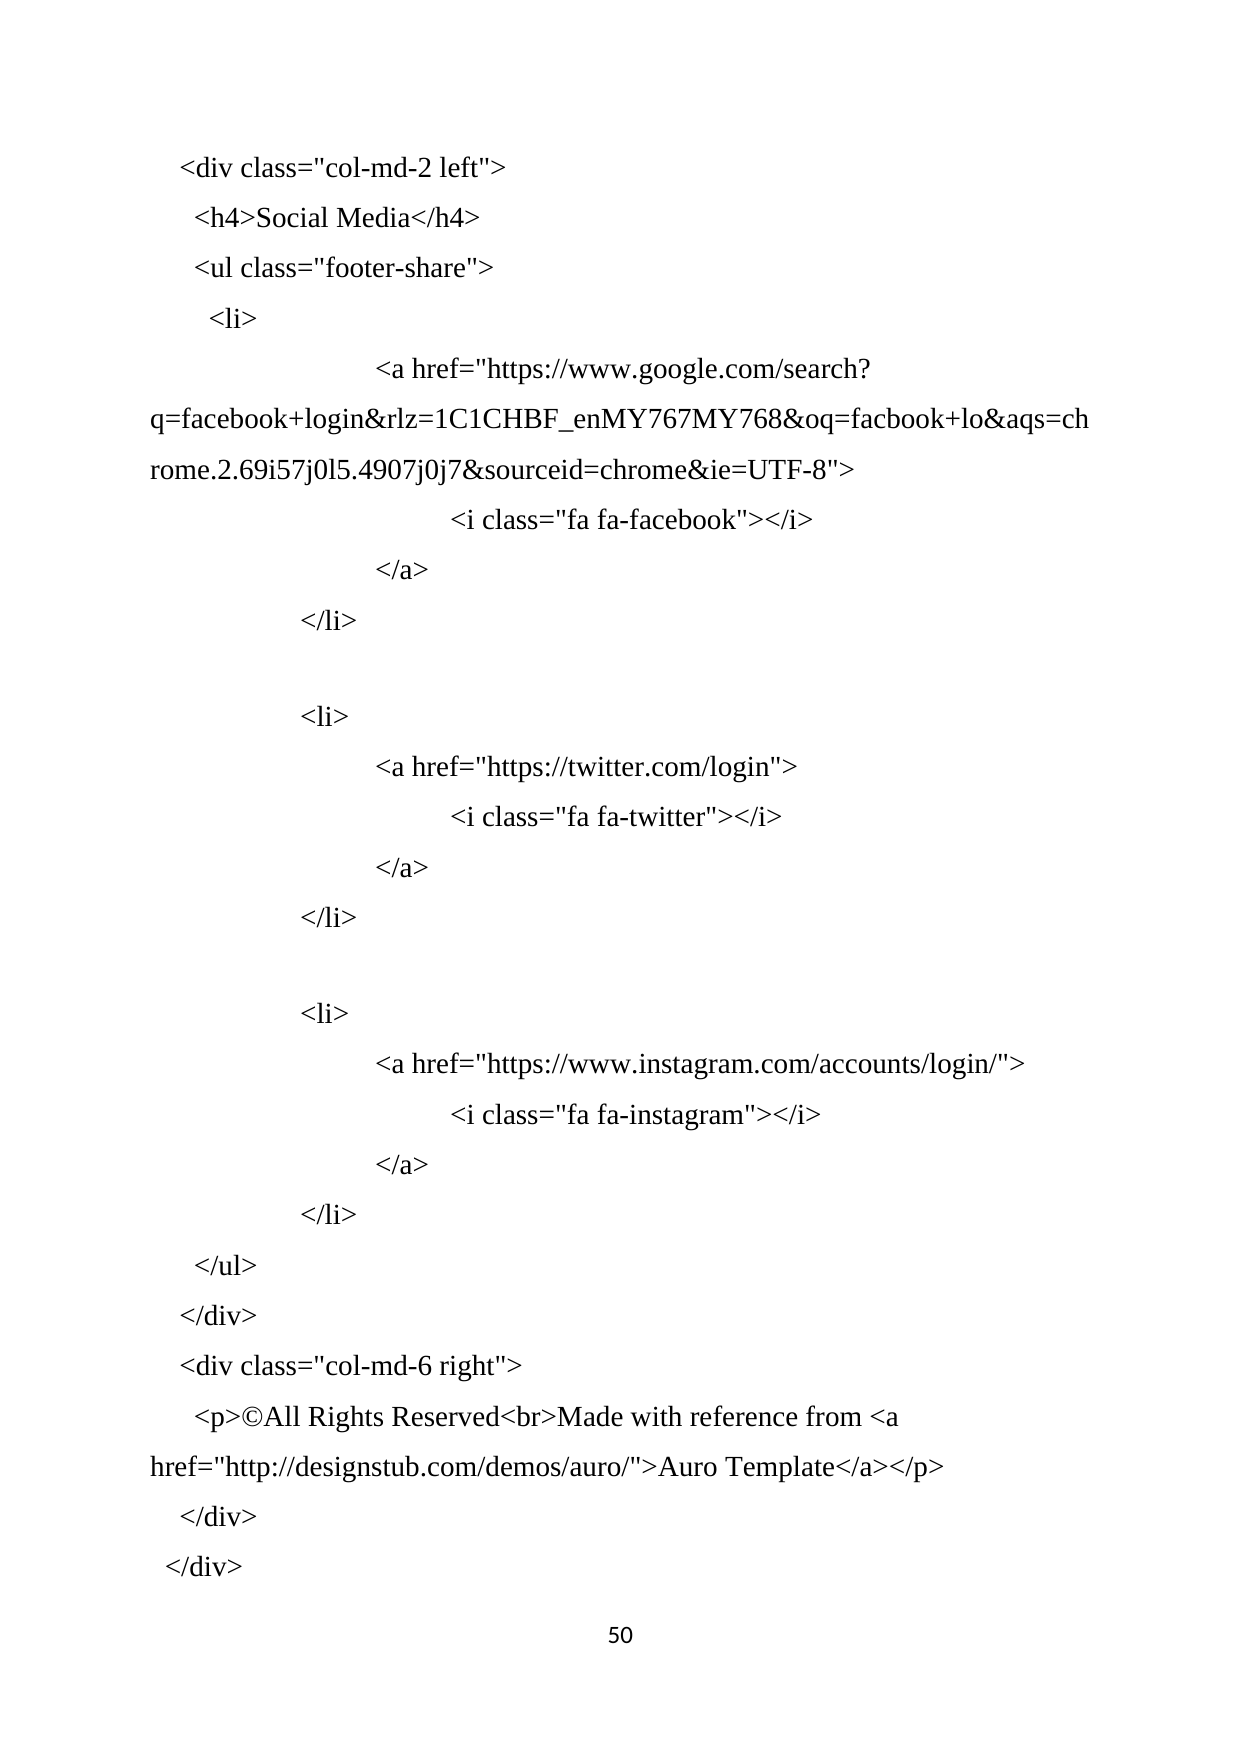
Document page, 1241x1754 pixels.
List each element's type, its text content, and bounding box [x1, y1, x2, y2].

text </a> [150, 552, 1090, 586]
text <p>©All Rights Reserved<br>Made with reference from <a href="http://designstub.com/demos/auro/">Auro Template</a></p> [150, 1399, 1090, 1482]
text </li> [150, 900, 1090, 934]
text <li> [150, 996, 1090, 1030]
text <i class="fa fa-instagram"></i> [150, 1097, 1090, 1130]
text </a> [150, 1147, 1090, 1181]
text </div> [150, 1298, 1090, 1332]
text <a href="https://twitter.com/login"> [150, 749, 1090, 783]
text <li> [150, 699, 1090, 732]
text <div class="col-md-2 left"> [150, 150, 1090, 183]
text <a href="https://www.instagram.com/accounts/login/"> [150, 1046, 1090, 1080]
text <i class="fa fa-facebook"></i> [150, 502, 1090, 536]
text <div class="col-md-6 right"> [150, 1348, 1090, 1382]
text <i class="fa fa-twitter"></i> [150, 799, 1090, 833]
text </li> [150, 1197, 1090, 1231]
text </div> [150, 1499, 1090, 1533]
text <h4>Social Media</h4> [150, 200, 1090, 234]
text </a> [150, 850, 1090, 883]
text <li> [150, 301, 1090, 334]
text <a href="https://www.google.com/search?q=facebook+login&rlz=1C1CHBF_enMY767MY768&oq=facbook+lo&aqs=chrome.2.69i57j0l5.4907j0j7&sourceid=chrome&ie=UTF-8"> [150, 351, 1090, 485]
text </ul> [150, 1248, 1090, 1281]
text </li> [150, 603, 1090, 636]
text </div> [150, 1549, 1090, 1583]
text <ul class="footer-share"> [150, 251, 1090, 284]
